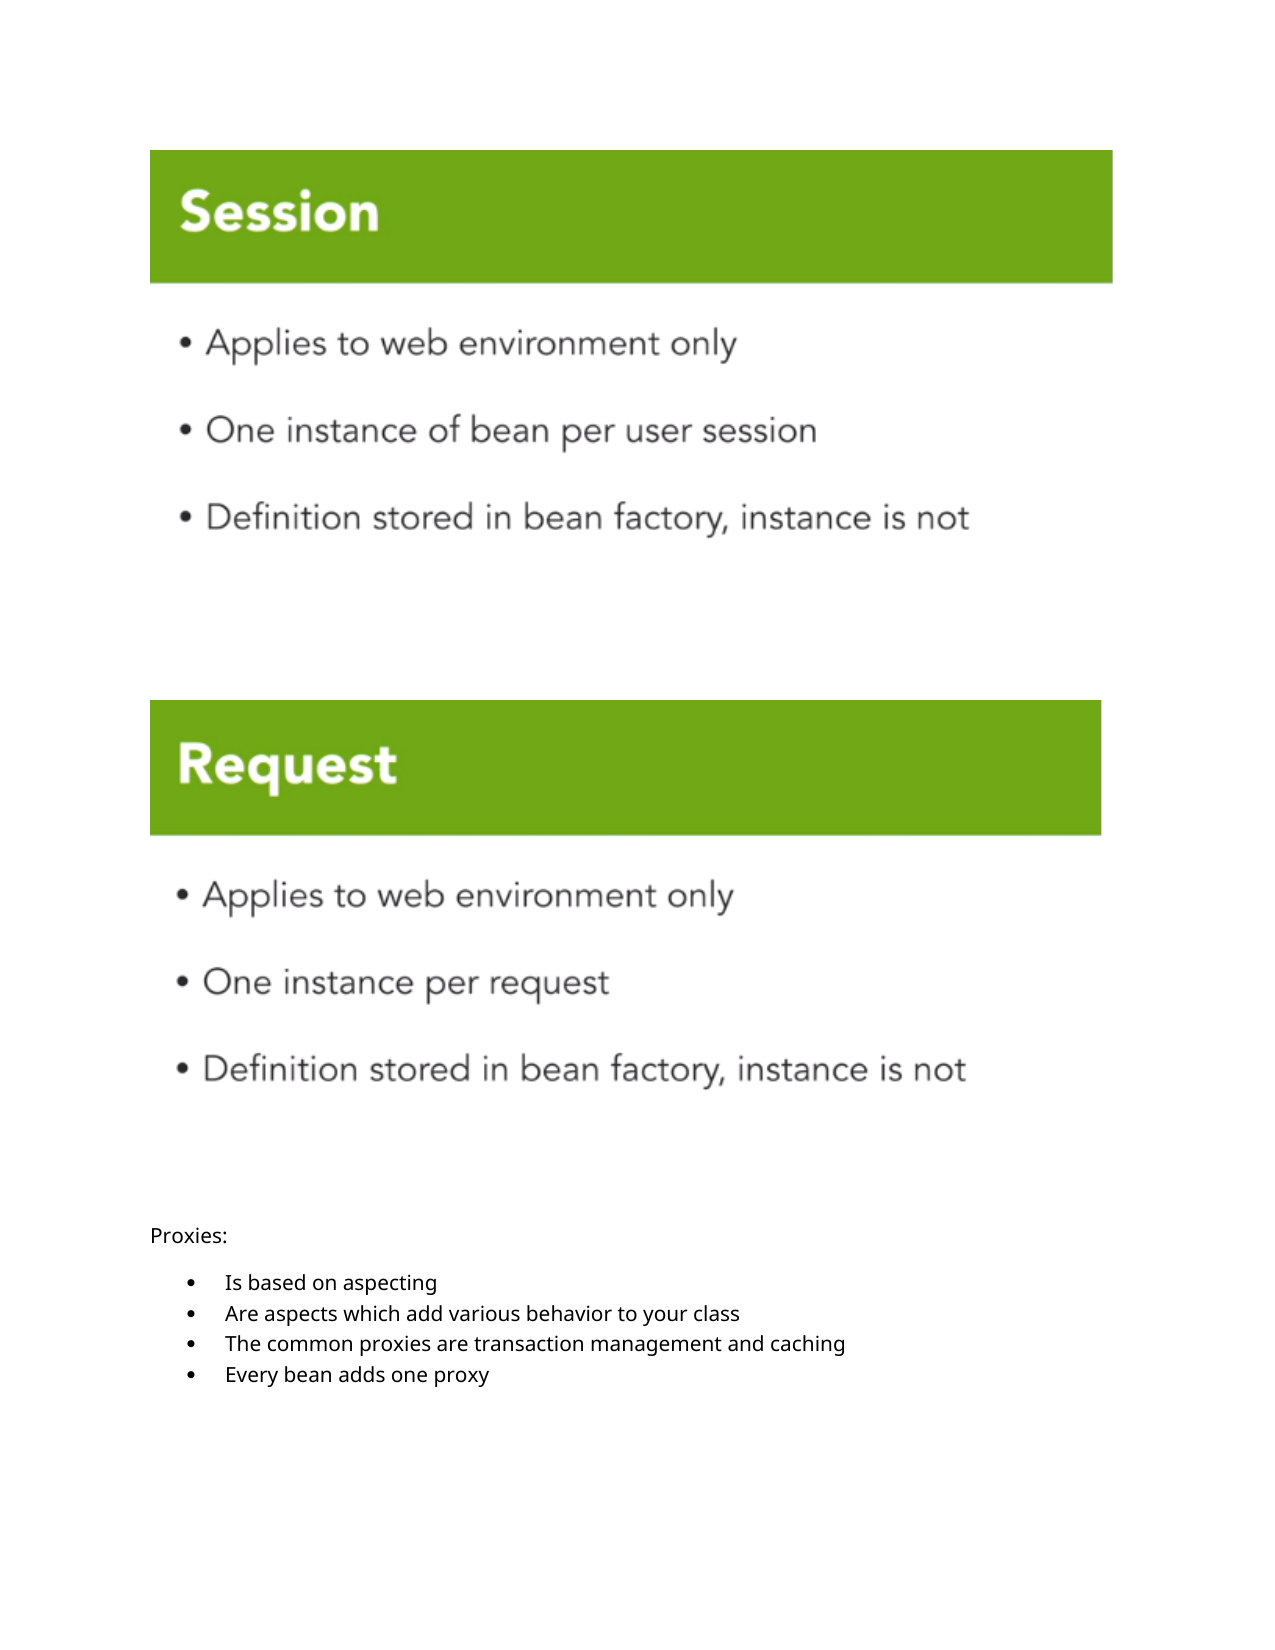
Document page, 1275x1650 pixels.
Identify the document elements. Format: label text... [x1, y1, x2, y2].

list The common proxies are transaction management and caching [187, 1329, 1125, 1358]
list Are aspects which add various behavior to your class [187, 1299, 1125, 1327]
picture [150, 700, 1102, 1202]
list Is based on aspecting [187, 1268, 1125, 1297]
list Every bean adds one proxy [187, 1360, 1125, 1388]
picture [150, 150, 1113, 635]
text Proxies: [150, 1221, 1125, 1249]
